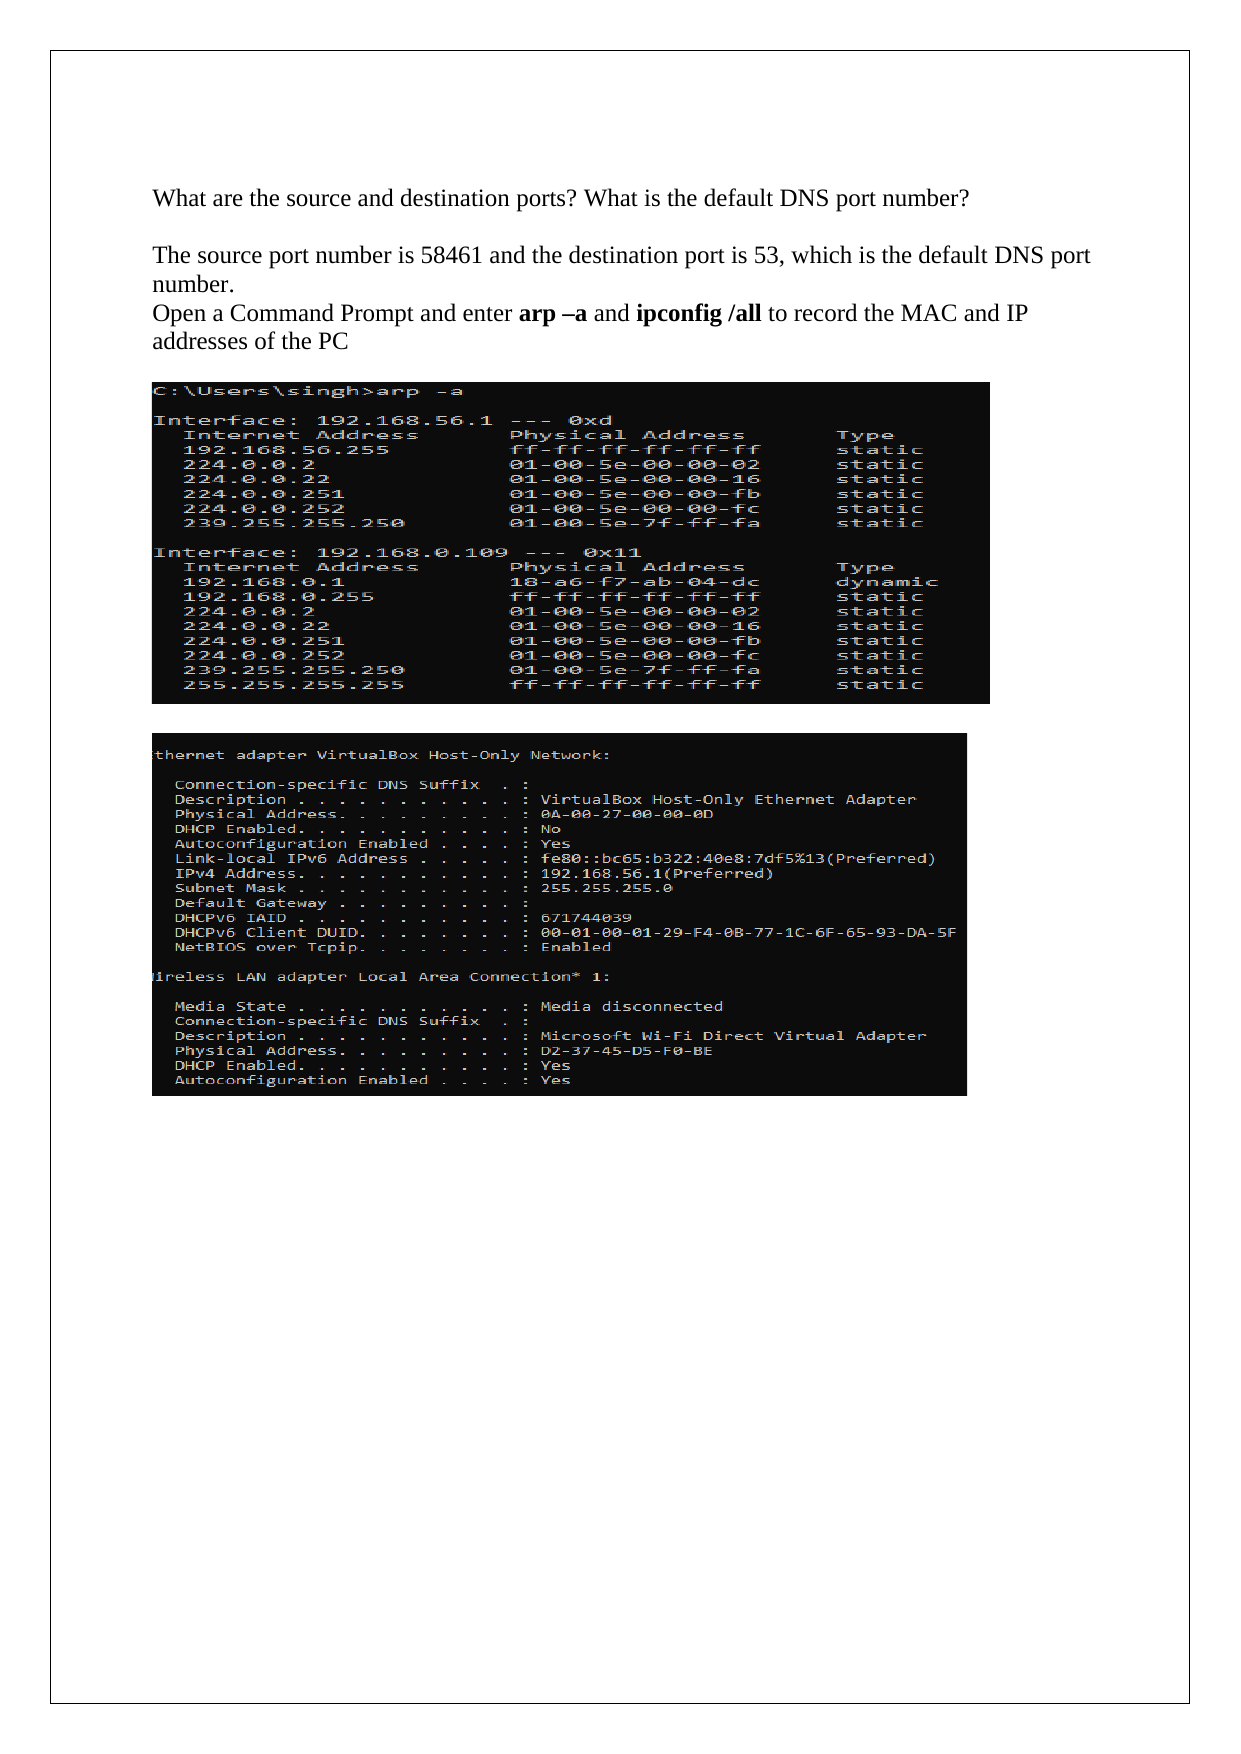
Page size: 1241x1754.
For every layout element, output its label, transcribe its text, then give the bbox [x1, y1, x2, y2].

text Open a Command Prompt and enter arp –a and ipconfig /all to record the MAC and IP addresses of the PC [152, 298, 1128, 355]
text The source port number is 58461 and the destination port is 53, which is the default DNS port number. [152, 240, 1128, 298]
text What are the source and destination ports? What is the default DNS port number? [152, 183, 1128, 211]
picture [152, 733, 968, 1096]
picture [151, 382, 990, 704]
